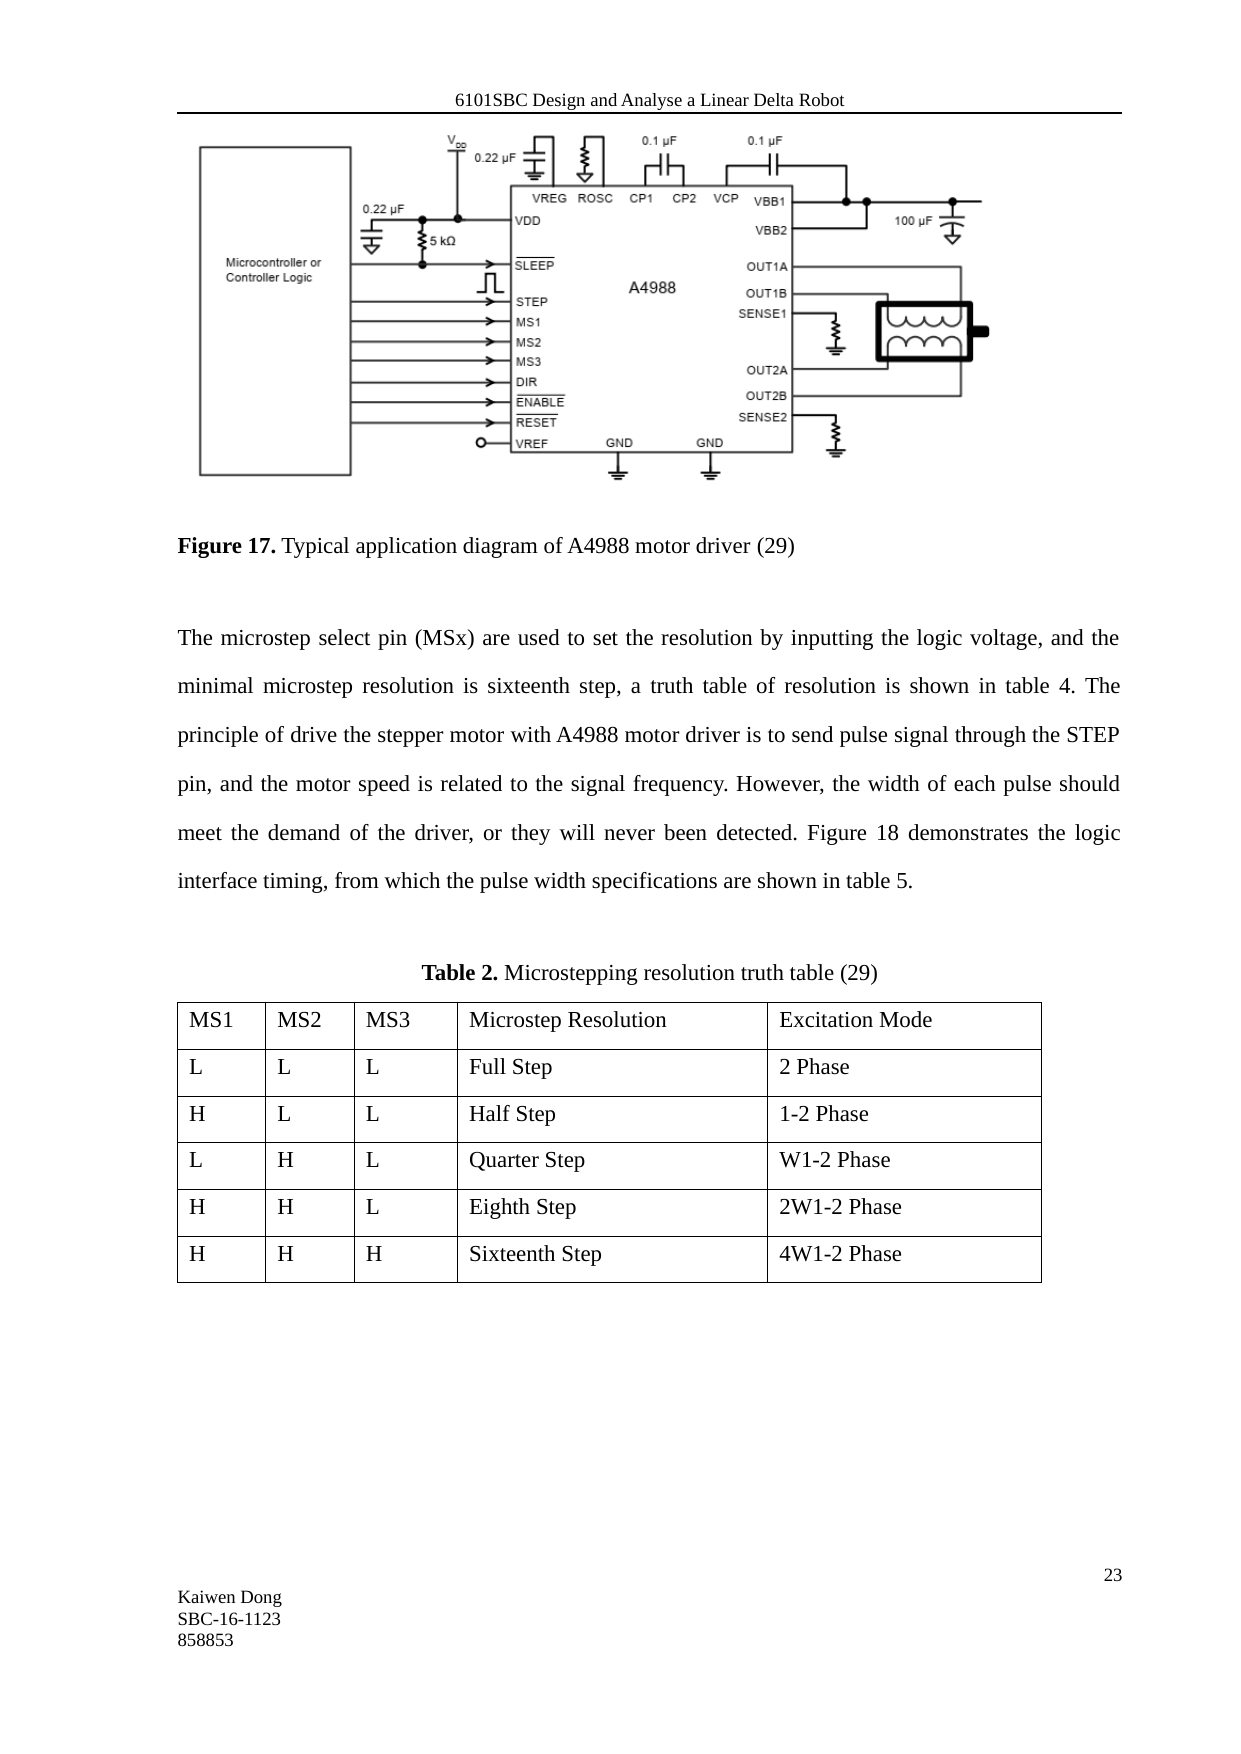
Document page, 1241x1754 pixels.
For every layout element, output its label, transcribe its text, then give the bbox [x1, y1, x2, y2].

table_cell 4W1-2 Phase [768, 1237, 1041, 1282]
table_cell L [355, 1050, 457, 1096]
text The microstep select pin (MSx) are used to set the resolution by inputting the logic voltage, and the minimal microstep resolution is sixteenth step, a truth table of resolution is shown in table 4. The principle of drive the stepper motor with A4988 motor driver is to send pulse signal through the STEP pin, and the motor speed is related to the signal frequency. However, the width of each pulse should meet the demand of the driver, or they will never been detected. Figure 18 demonstrates the logic interface timing, from which the pulse width specifications are shown in table 5. [177, 621, 1122, 897]
table_header MS3 [355, 1003, 457, 1049]
table_cell 2 Phase [768, 1050, 1041, 1096]
table_cell H [178, 1237, 265, 1282]
table_cell 2W1-2 Phase [768, 1190, 1041, 1236]
table_cell H [266, 1143, 354, 1189]
table_cell 1-2 Phase [768, 1097, 1041, 1142]
table_cell H [178, 1097, 265, 1142]
table_header MS2 [266, 1003, 354, 1049]
table_cell L [355, 1190, 457, 1236]
text Table 5. Microstepping resolution truth table [177, 956, 1122, 988]
picture [177, 126, 1004, 493]
text Figure 17. Typical application diagram of A4988 motor driver [177, 529, 1122, 562]
table_cell H [355, 1237, 457, 1282]
table_header Excitation Mode [768, 1003, 1041, 1049]
table_cell H [266, 1190, 354, 1236]
table_header Microstep Resolution [458, 1003, 767, 1049]
table_cell H [266, 1237, 354, 1282]
table_cell Eighth Step [458, 1190, 767, 1236]
table_cell L [266, 1050, 354, 1096]
table_cell Full Step [458, 1050, 767, 1096]
table_header MS1 [178, 1003, 265, 1049]
table_cell Quarter Step [458, 1143, 767, 1189]
table_cell Sixteenth Step [458, 1237, 767, 1282]
table_cell L [355, 1143, 457, 1189]
table_cell W1-2 Phase [768, 1143, 1041, 1189]
table_cell L [266, 1097, 354, 1142]
table_cell Half Step [458, 1097, 767, 1142]
table_cell L [178, 1050, 265, 1096]
table_cell H [178, 1190, 265, 1236]
table_cell L [178, 1143, 265, 1189]
table_cell L [355, 1097, 457, 1142]
